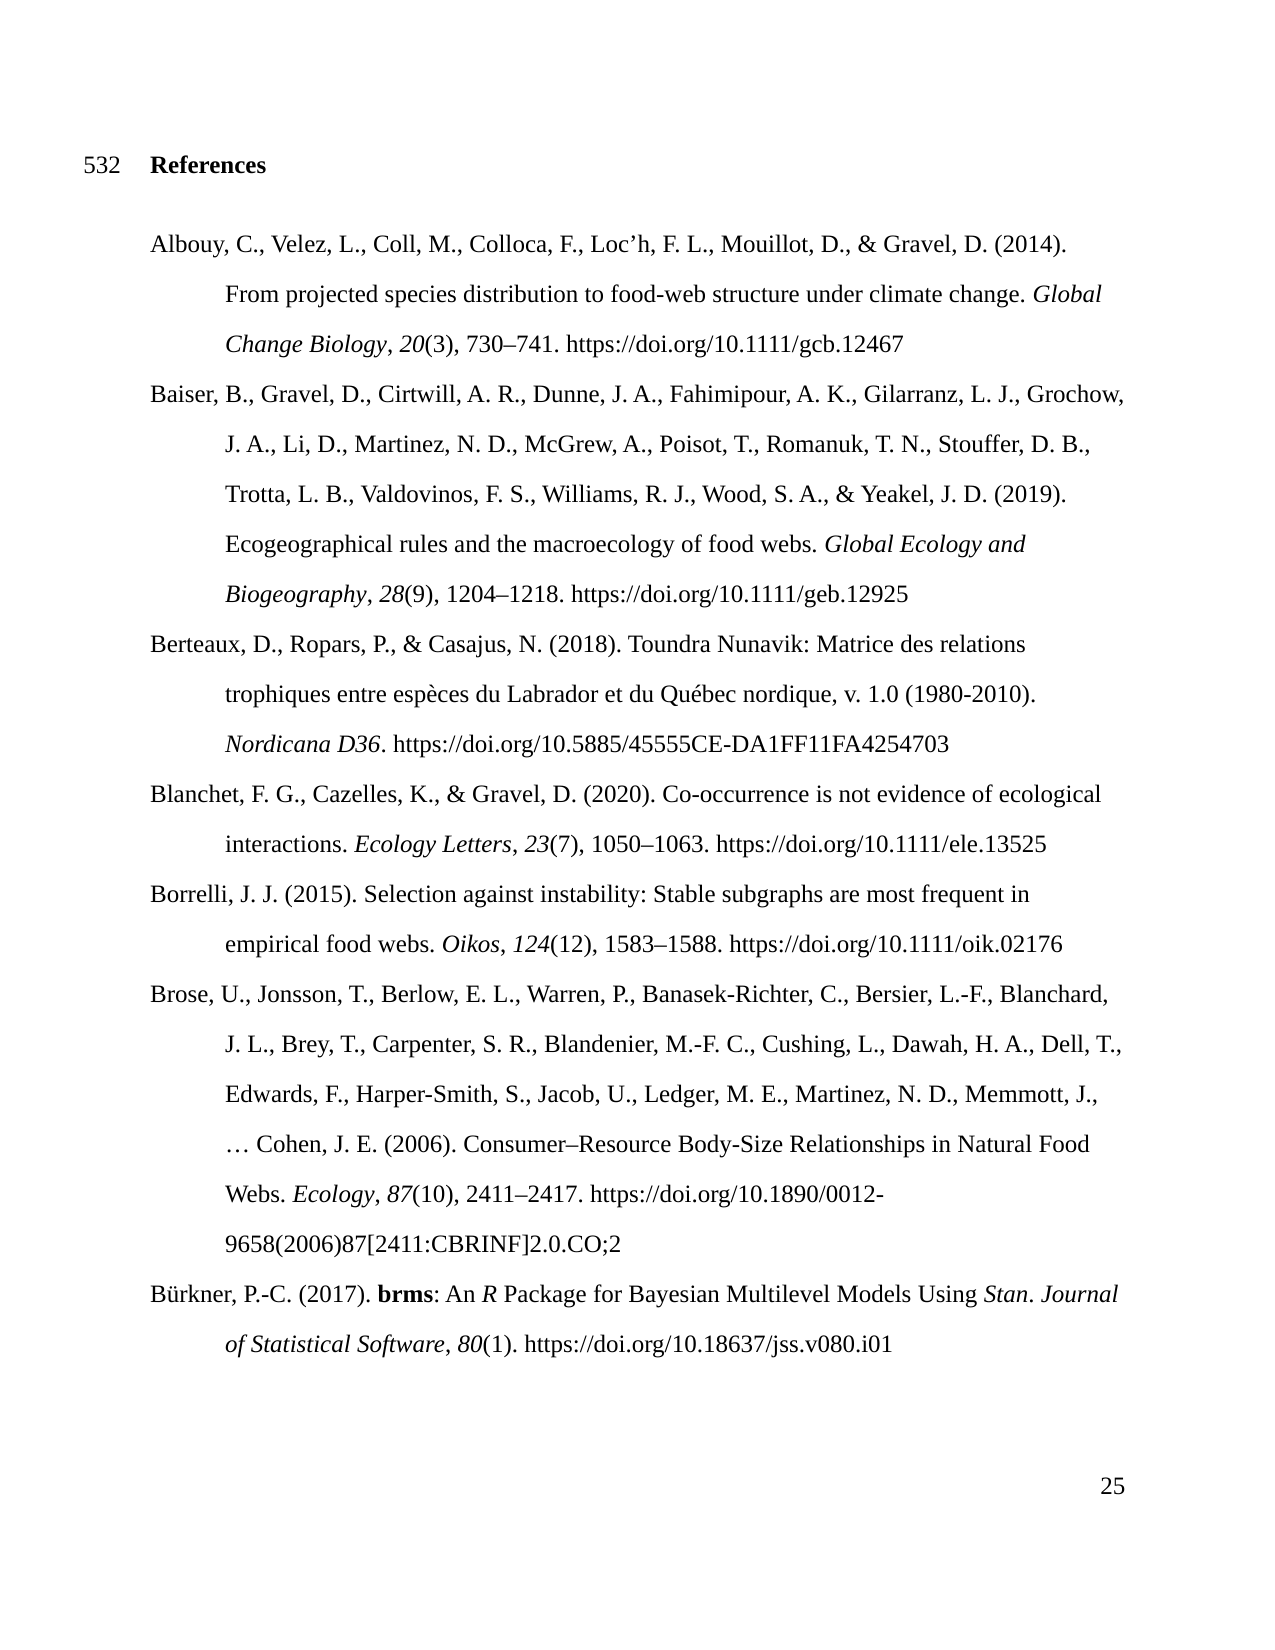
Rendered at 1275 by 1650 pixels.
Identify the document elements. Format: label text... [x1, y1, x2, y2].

text Albouy, C., Velez, L., Coll, M., Colloca, F., Loc’h, F. L., Mouillot, D., & Gravel, D. (2014). From projected species distribution to food-web structure under climate change. Global Change Biology, 20(3), 730–741. https://doi.org/10.1111/gcb.12467 [150, 207, 1125, 357]
text Berteaux, D., Ropars, P., & Casajus, N. (2018). Toundra Nunavik: Matrice des relations trophiques entre espèces du Labrador et du Québec nordique, v. 1.0 (1980-2010). Nordicana D36. https://doi.org/10.5885/45555CE-DA1FF11FA4254703 [150, 607, 1125, 757]
text Baiser, B., Gravel, D., Cirtwill, A. R., Dunne, J. A., Fahimipour, A. K., Gilarranz, L. J., Grochow, J. A., Li, D., Martinez, N. D., McGrew, A., Poisot, T., Romanuk, T. N., Stouffer, D. B., Trotta, L. B., Valdovinos, F. S., Williams, R. J., Wood, S. A., & Yeakel, J. D. (2019). Ecogeographical rules and the macroecology of food webs. Global Ecology and Biogeography, 28(9), 1204–1218. https://doi.org/10.1111/geb.12925 [150, 357, 1125, 607]
text Bürkner, P.-C. (2017). brms: An R Package for Bayesian Multilevel Models Using Stan. Journal of Statistical Software, 80(1). https://doi.org/10.18637/jss.v080.i01 [150, 1257, 1125, 1357]
text Blanchet, F. G., Cazelles, K., & Gravel, D. (2020). Co-occurrence is not evidence of ecological interactions. Ecology Letters, 23(7), 1050–1063. https://doi.org/10.1111/ele.13525 [150, 757, 1125, 857]
text References [150, 150, 1125, 179]
text Borrelli, J. J. (2015). Selection against instability: Stable subgraphs are most frequent in empirical food webs. Oikos, 124(12), 1583–1588. https://doi.org/10.1111/oik.02176 [150, 857, 1125, 957]
text Brose, U., Jonsson, T., Berlow, E. L., Warren, P., Banasek-Richter, C., Bersier, L.-F., Blanchard, J. L., Brey, T., Carpenter, S. R., Blandenier, M.-F. C., Cushing, L., Dawah, H. A., Dell, T., Edwards, F., Harper-Smith, S., Jacob, U., Ledger, M. E., Martinez, N. D., Memmott, J., … Cohen, J. E. (2006). Consumer–Resource Body-Size Relationships in Natural Food Webs. Ecology, 87(10), 2411–2417. https://doi.org/10.1890/0012-9658(2006)87[2411:CBRINF]2.0.CO;2 [150, 957, 1125, 1257]
